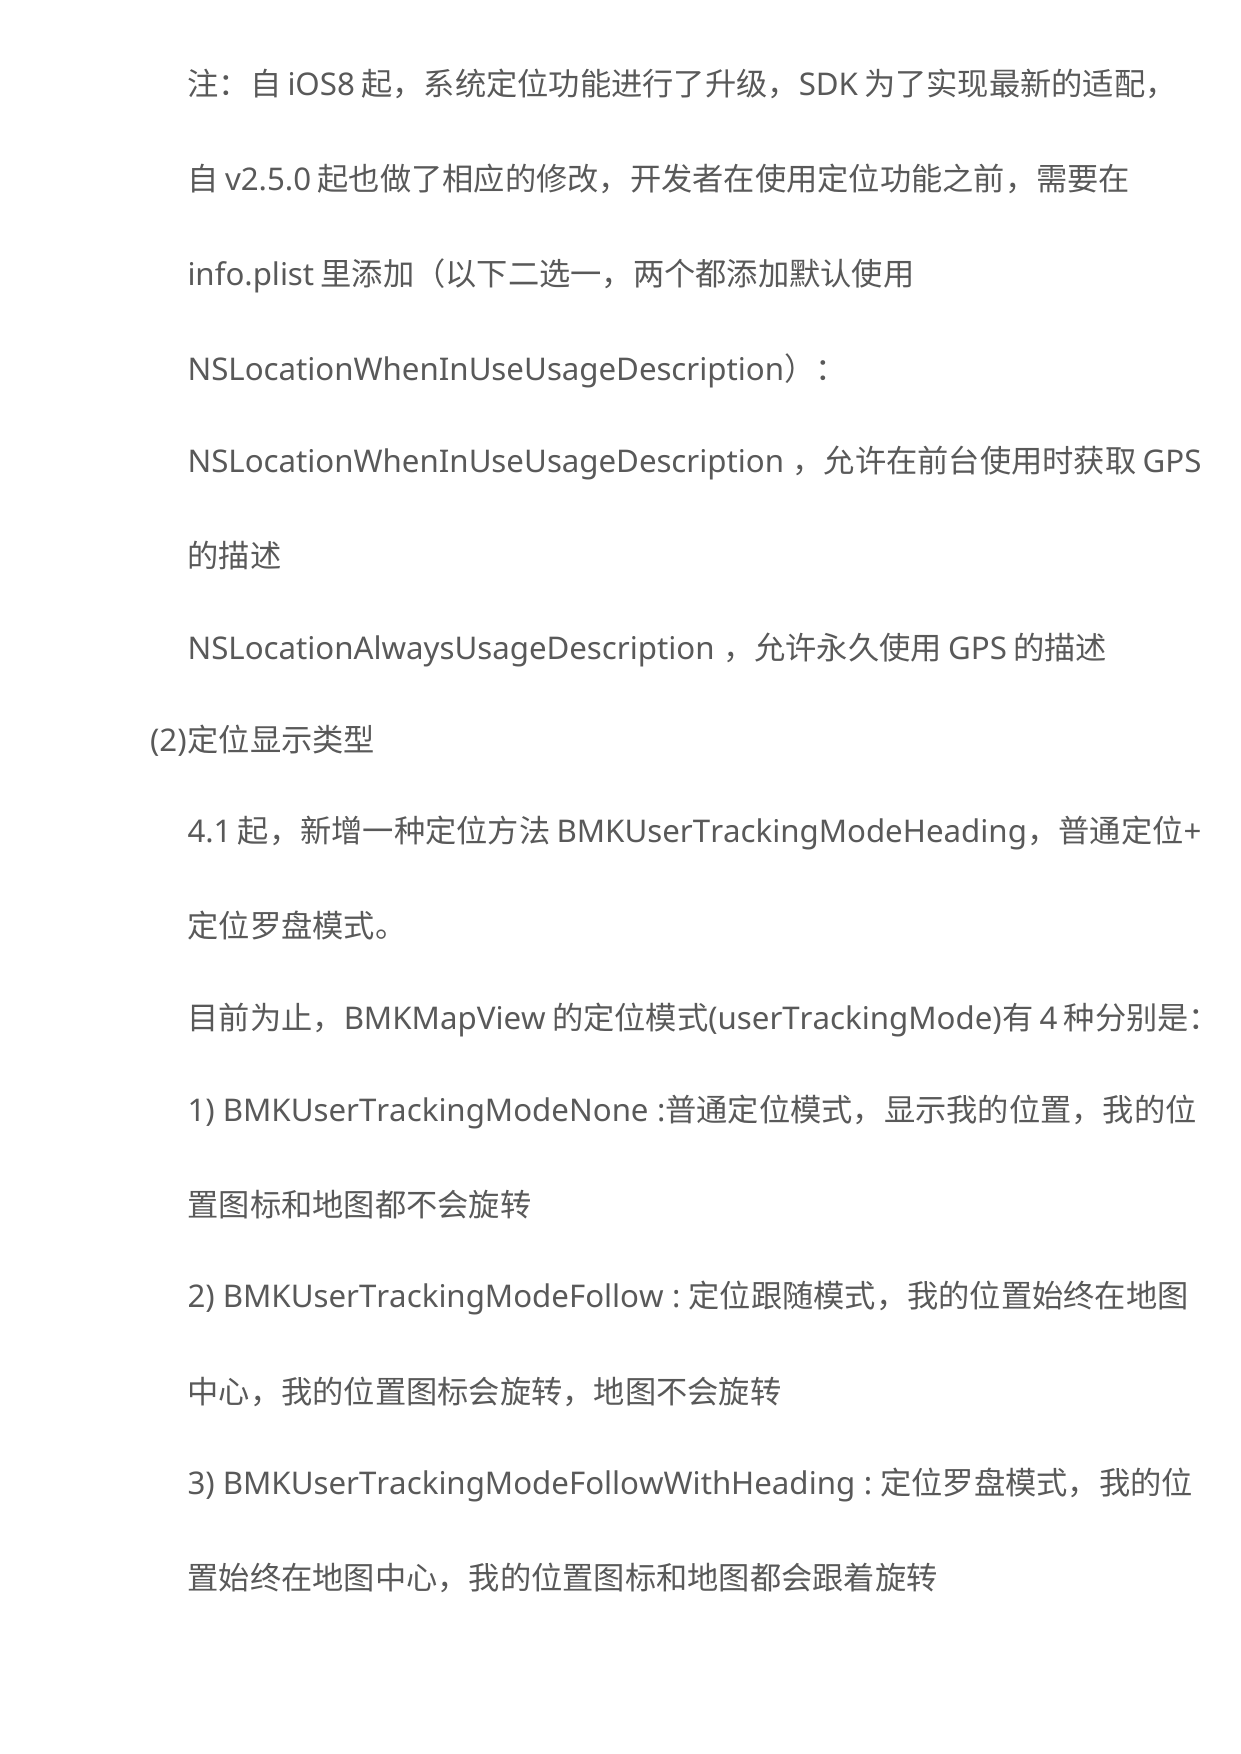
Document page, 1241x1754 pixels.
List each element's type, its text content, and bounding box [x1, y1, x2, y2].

list 1) BMKUserTrackingModeNone :普通定位模式，显示我的位置，我的位置图标和地图都不会旋转 [187, 1063, 1202, 1247]
list 注：自iOS8起，系统定位功能进行了升级，SDK为了实现最新的适配，自v2.5.0起也做了相应的修改，开发者在使用定位功能之前，需要在info.plist里添加（以下二选一，两个都添加默认使用NSLocationWhenInUseUsageDescription）： [187, 38, 1202, 411]
list 3) BMKUserTrackingModeFollowWithHeading : 定位罗盘模式，我的位置始终在地图中心，我的位置图标和地图都会跟着旋转 [187, 1437, 1202, 1620]
list 目前为止，BMKMapView的定位模式(userTrackingMode)有4种分别是： [187, 972, 1202, 1060]
list 2) BMKUserTrackingModeFollow : 定位跟随模式，我的位置始终在地图中心，我的位置图标会旋转，地图不会旋转 [187, 1250, 1202, 1433]
list 定位显示类型 [150, 693, 1202, 781]
list NSLocationWhenInUseUsageDescription ，允许在前台使用时获取GPS的描述 [187, 415, 1202, 598]
list 4.1起，新增一种定位方法BMKUserTrackingModeHeading，普通定位+定位罗盘模式。 [187, 785, 1202, 968]
list NSLocationAlwaysUsageDescription ，允许永久使用GPS的描述 [187, 602, 1202, 690]
